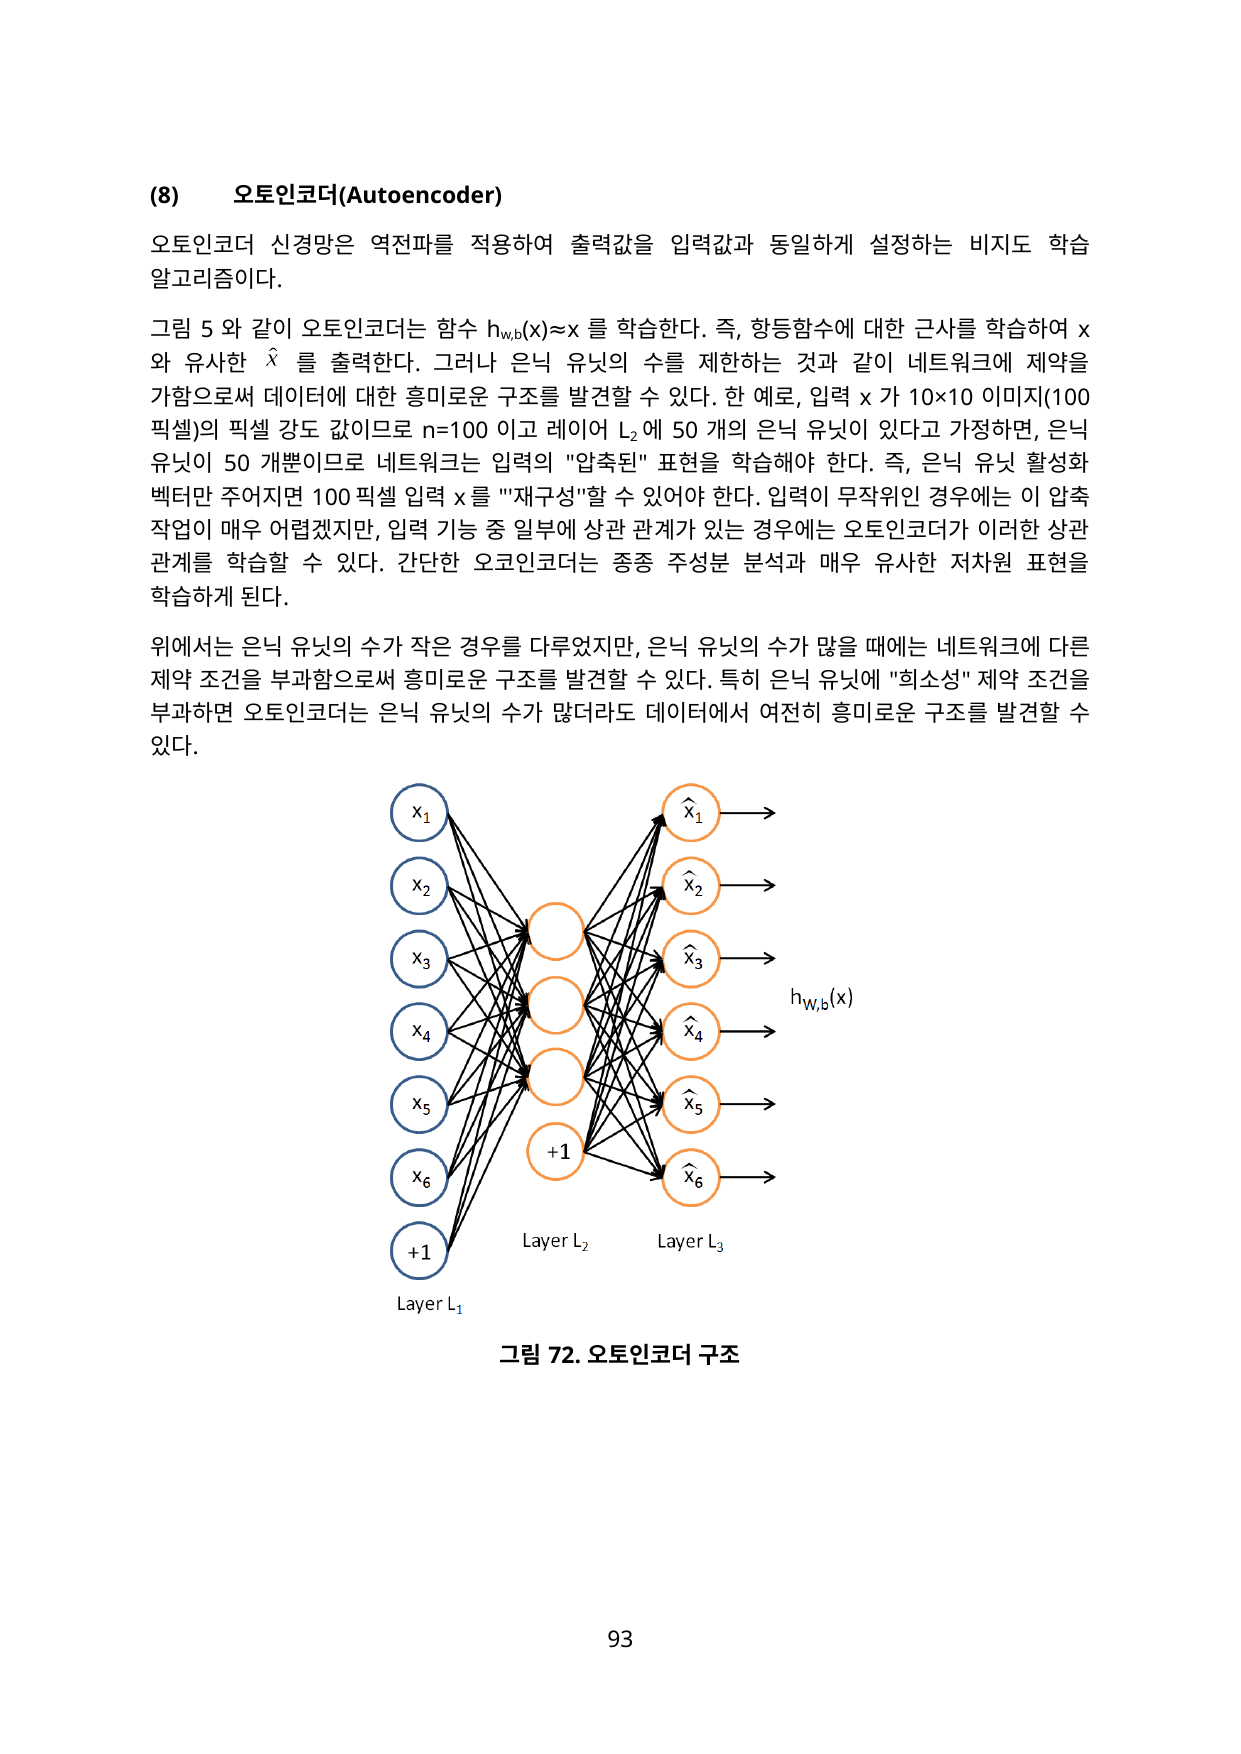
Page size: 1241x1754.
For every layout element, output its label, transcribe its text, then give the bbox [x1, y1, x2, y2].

picture [376, 778, 864, 1321]
text 오토인코더 신경망은 역전파를 적용하여 출력값을 입력값과 동일하게 설정하는 비지도 학습 알고리즘이다. [150, 227, 1090, 294]
text 그림 5 와 같이 오토인코더는 함수 hw,b(x)≈x 를 학습한다. 즉, 항등함수에 대한 근사를 학습하여 x 와 유사한 를 출력한다. 그러나 은닉 유닛의 수를 제한하는 것과 같이 네트워크에 제약을 가함으로써 데이터에 대한 흥미로운 구조를 발견할 수 있다. 한 예로, 입력 x 가 10×10 이미지(100픽셀)의 픽셀 강도 값이므로 n=100 이고 레이어 L2 에 50 개의 은닉 유닛이 있다고 가정하면, 은닉 유닛이 50 개뿐이므로 네트워크는 입력의 "압축된" 표현을 학습해야 한다. 즉, 은닉 유닛 활성화 벡터만 주어지면 100픽셀 입력 x를 "'재구성''할 수 있어야 한다. 입력이 무작위인 경우에는 이 압축 작업이 매우 어렵겠지만, 입력 기능 중 일부에 상관 관계가 있는 경우에는 오토인코더가 이러한 상관 관계를 학습할 수 있다. 간단한 오코인코더는 종종 주성분 분석과 매우 유사한 저차원 표현을 학습하게 된다. [150, 310, 1090, 612]
text 오토인코더(Autoencoder) [150, 177, 1090, 211]
text 위에서는 은닉 유닛의 수가 작은 경우를 다루었지만, 은닉 유닛의 수가 많을 때에는 네트워크에 다른 제약 조건을 부과함으로써 흥미로운 구조를 발견할 수 있다. 특히 은닉 유닛에 "희소성" 제약 조건을 부과하면 오토인코더는 은닉 유닛의 수가 많더라도 데이터에서 여전히 흥미로운 구조를 발견할 수 있다. [150, 628, 1090, 762]
